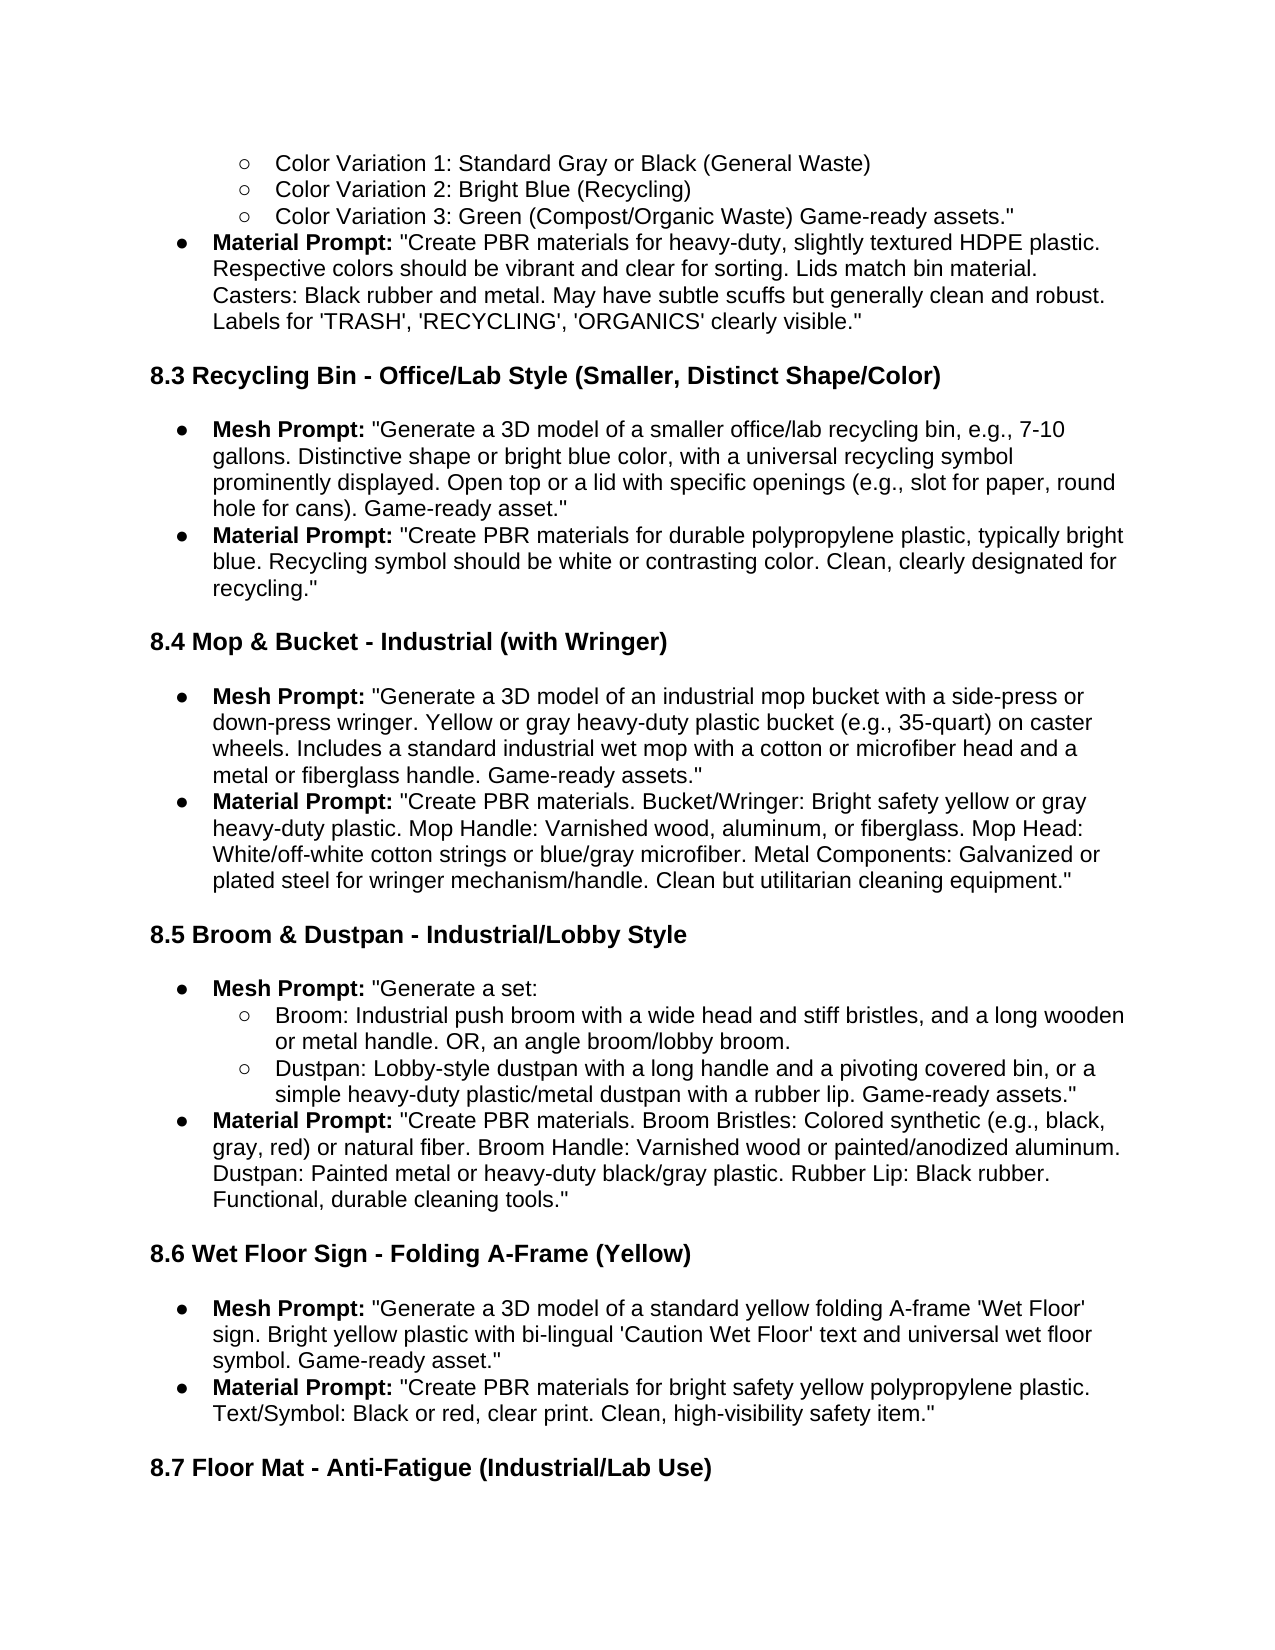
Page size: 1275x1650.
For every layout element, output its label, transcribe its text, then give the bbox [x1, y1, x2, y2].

list Dustpan: Lobby-style dustpan with a long handle and a pivoting covered bin, or a simple heavy-duty plastic/metal dustpan with a rubber lip. Game-ready assets." [237, 1054, 1125, 1107]
list Material Prompt: "Create PBR materials for durable polypropylene plastic, typically bright blue. Recycling symbol should be white or contrasting color. Clean, clearly designated for recycling." [175, 522, 1125, 601]
list Material Prompt: "Create PBR materials. Bucket/Wringer: Bright safety yellow or gray heavy-duty plastic. Mop Handle: Varnished wood, aluminum, or fiberglass. Mop Head: White/off-white cotton strings or blue/gray microfiber. Metal Components: Galvanized or plated steel for wringer mechanism/handle. Clean but utilitarian cleaning equipment." [175, 788, 1125, 893]
subtitle 8.7 Floor Mat - Anti-Fatigue (Industrial/Lab Use) [150, 1453, 1125, 1482]
list Color Variation 1: Standard Gray or Black (General Waste) [237, 150, 1125, 176]
list Material Prompt: "Create PBR materials for heavy-duty, slightly textured HDPE plastic. Respective colors should be vibrant and clear for sorting. Lids match bin material. Casters: Black rubber and metal. May have subtle scuffs but generally clean and robust. Labels for 'TRASH', 'RECYCLING', 'ORGANICS' clearly visible." [175, 229, 1125, 334]
list Mesh Prompt: "Generate a 3D model of an industrial mop bucket with a side-press or down-press wringer. Yellow or gray heavy-duty plastic bucket (e.g., 35-quart) on caster wheels. Includes a standard industrial wet mop with a cotton or microfiber head and a metal or fiberglass handle. Game-ready assets." [175, 683, 1125, 788]
list Mesh Prompt: "Generate a set: [175, 975, 1125, 1002]
list Material Prompt: "Create PBR materials for bright safety yellow polypropylene plastic. Text/Symbol: Black or red, clear print. Clean, high-visibility safety item." [175, 1373, 1125, 1426]
list Broom: Industrial push broom with a wide head and stiff bristles, and a long wooden or metal handle. OR, an angle broom/lobby broom. [237, 1002, 1125, 1054]
subtitle 8.3 Recycling Bin - Office/Lab Style (Smaller, Distinct Shape/Color) [150, 361, 1125, 390]
subtitle 8.4 Mop & Bucket - Industrial (with Wringer) [150, 627, 1125, 656]
list Color Variation 3: Green (Compost/Organic Waste) Game-ready assets." [237, 203, 1125, 229]
subtitle 8.5 Broom & Dustpan - Industrial/Lobby Style [150, 920, 1125, 949]
list Mesh Prompt: "Generate a 3D model of a standard yellow folding A-frame 'Wet Floor' sign. Bright yellow plastic with bi-lingual 'Caution Wet Floor' text and universal wet floor symbol. Game-ready asset." [175, 1294, 1125, 1373]
subtitle 8.6 Wet Floor Sign - Folding A-Frame (Yellow) [150, 1239, 1125, 1268]
list Color Variation 2: Bright Blue (Recycling) [237, 176, 1125, 203]
list Mesh Prompt: "Generate a 3D model of a smaller office/lab recycling bin, e.g., 7-10 gallons. Distinctive shape or bright blue color, with a universal recycling symbol prominently displayed. Open top or a lid with specific openings (e.g., slot for paper, round hole for cans). Game-ready asset." [175, 416, 1125, 522]
list Material Prompt: "Create PBR materials. Broom Bristles: Colored synthetic (e.g., black, gray, red) or natural fiber. Broom Handle: Varnished wood or painted/anodized aluminum. Dustpan: Painted metal or heavy-duty black/gray plastic. Rubber Lip: Black rubber. Functional, durable cleaning tools." [175, 1107, 1125, 1213]
